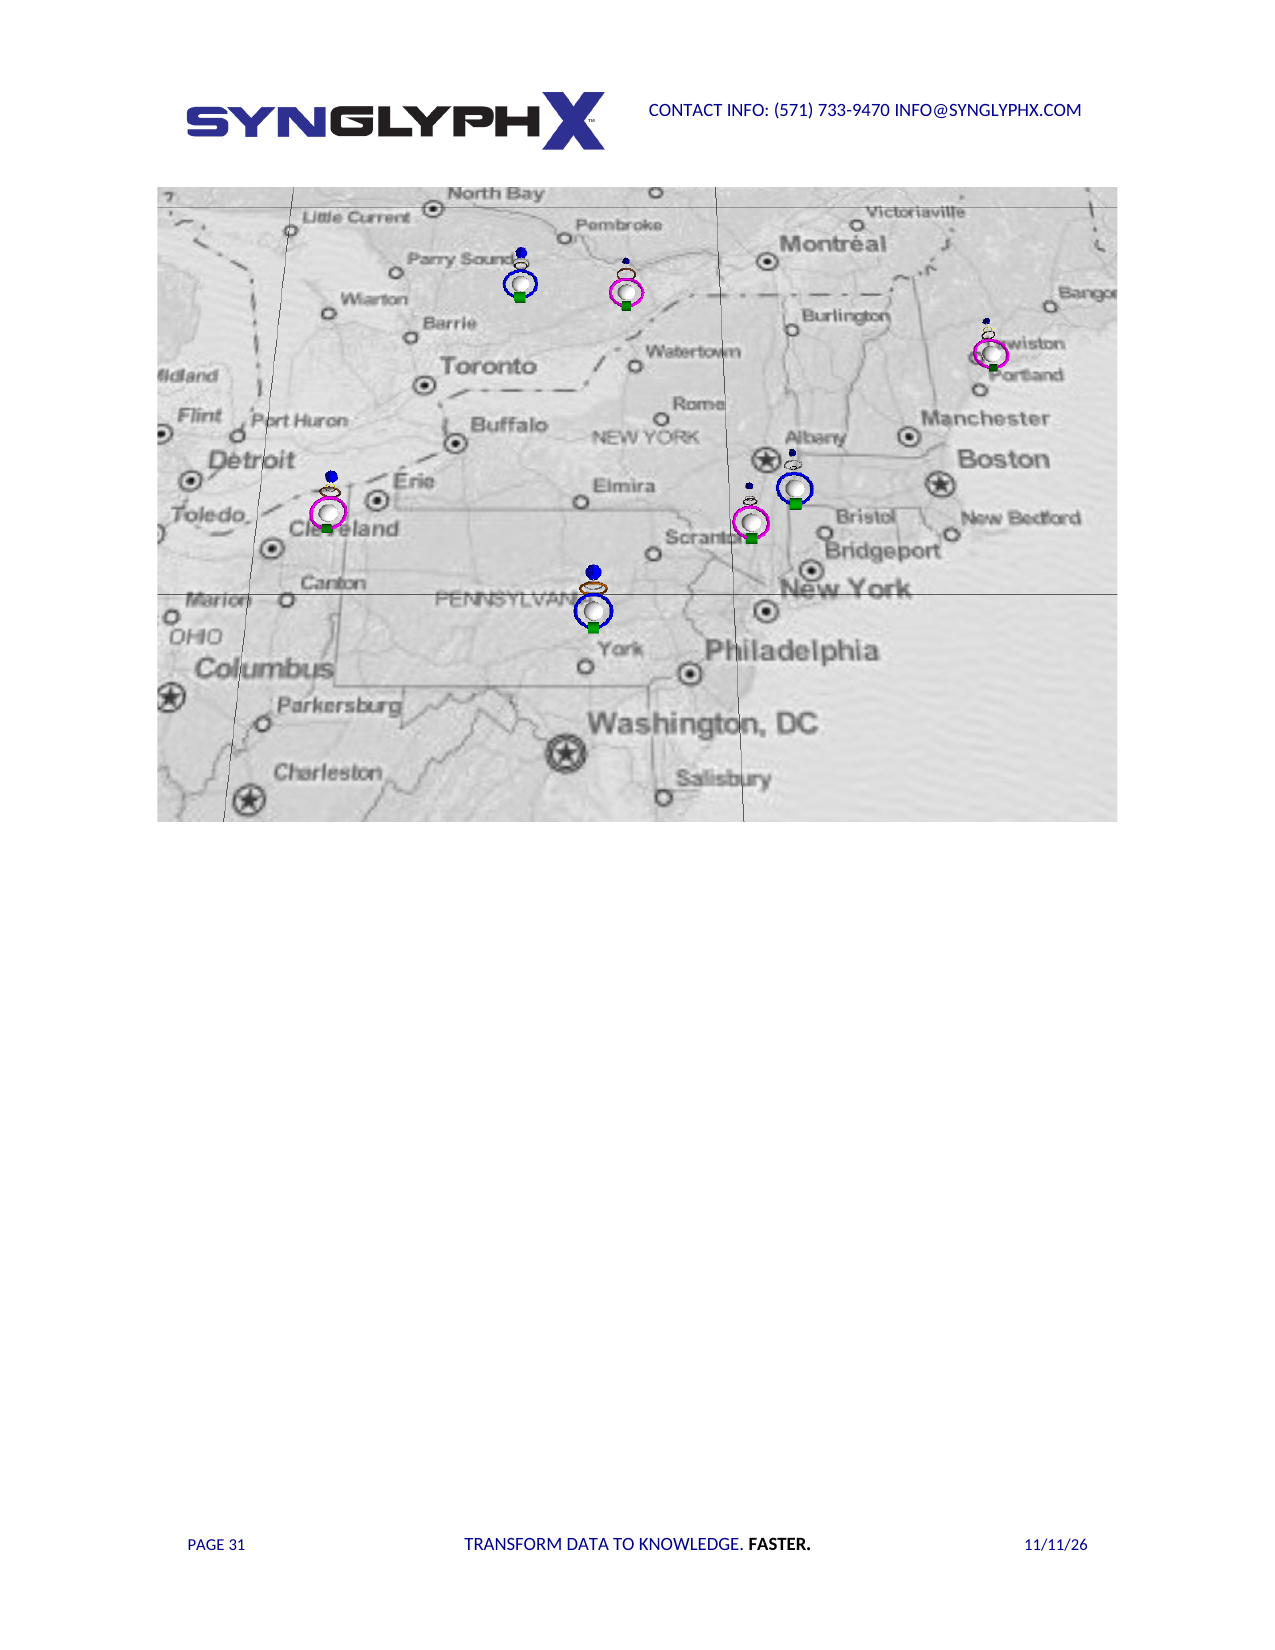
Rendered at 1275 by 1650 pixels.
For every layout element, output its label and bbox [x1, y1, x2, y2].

picture [159, 75, 627, 165]
picture [157, 187, 1118, 822]
